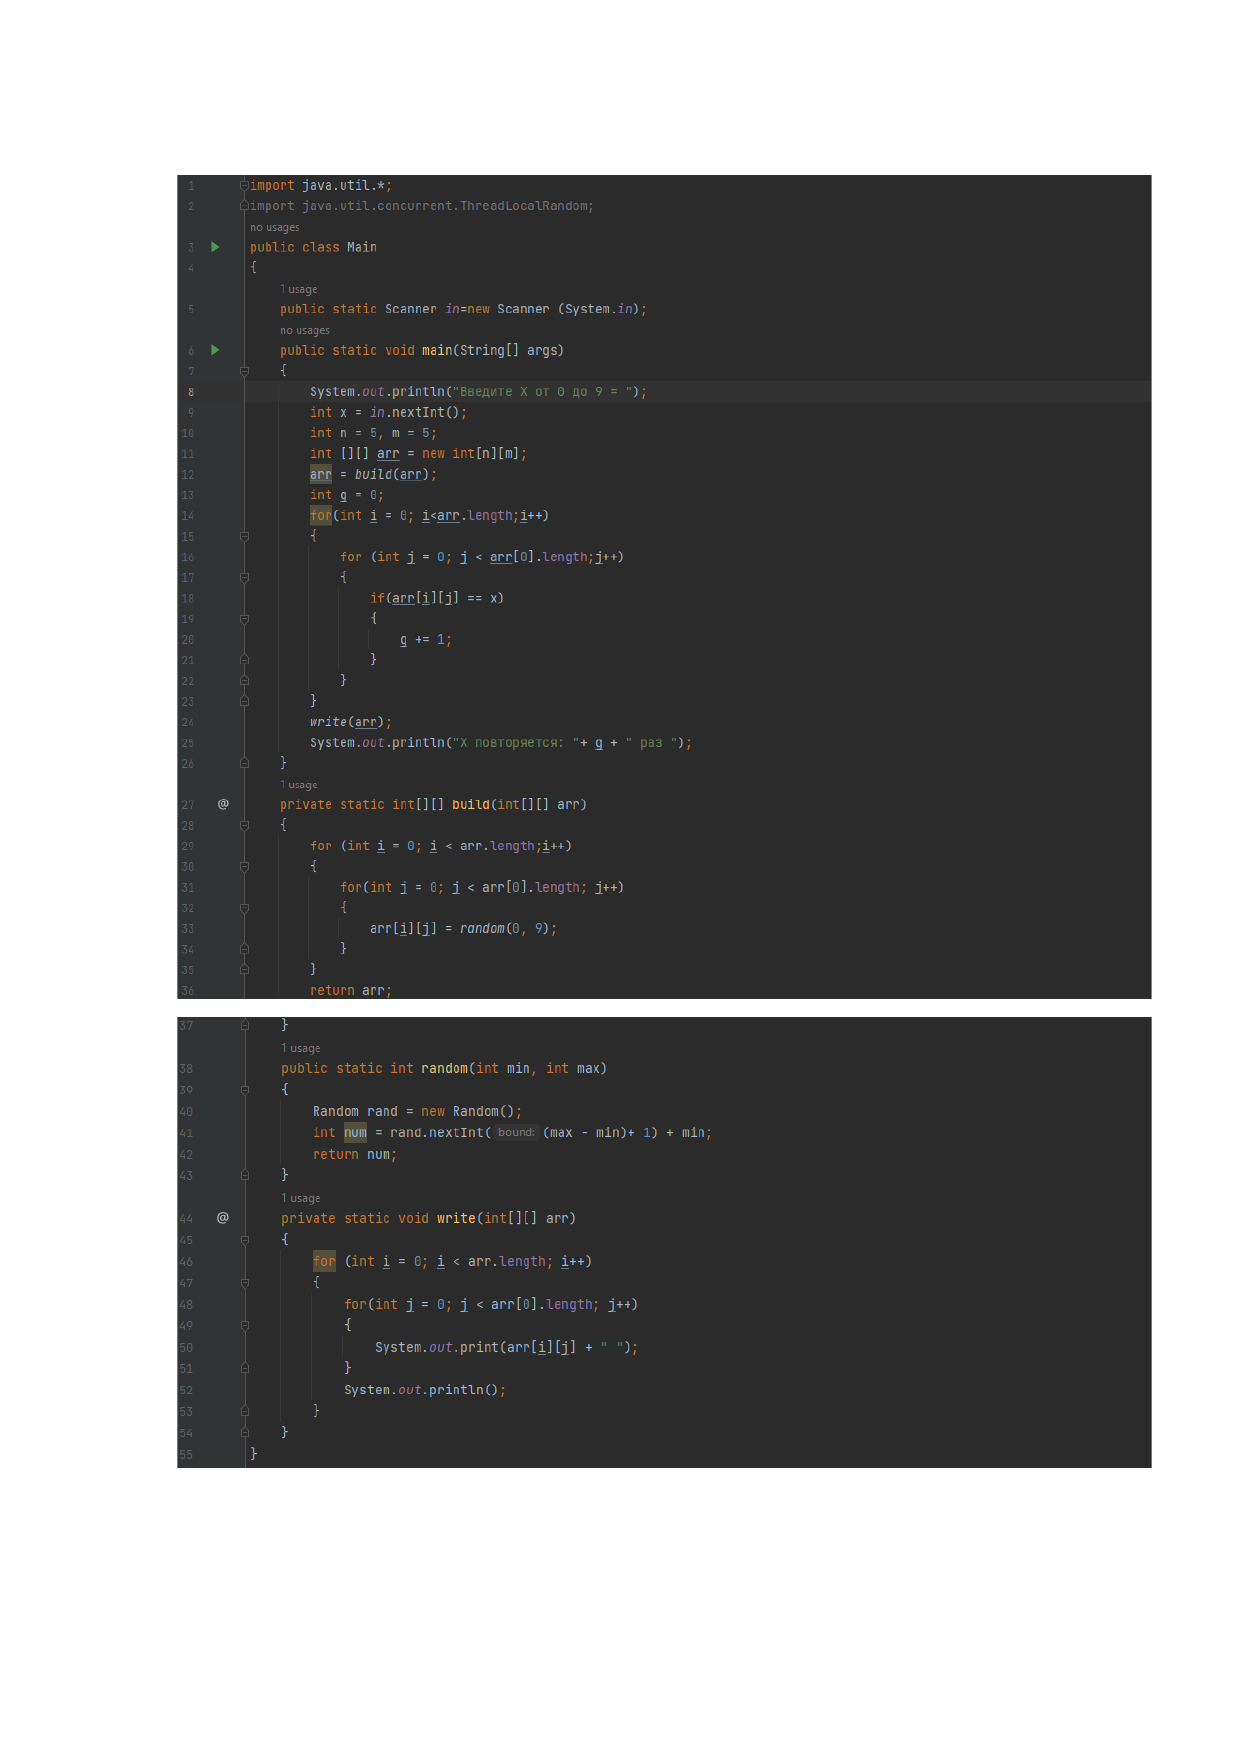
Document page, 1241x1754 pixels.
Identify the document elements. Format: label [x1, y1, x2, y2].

picture [177, 175, 1152, 999]
picture [177, 1017, 1152, 1468]
